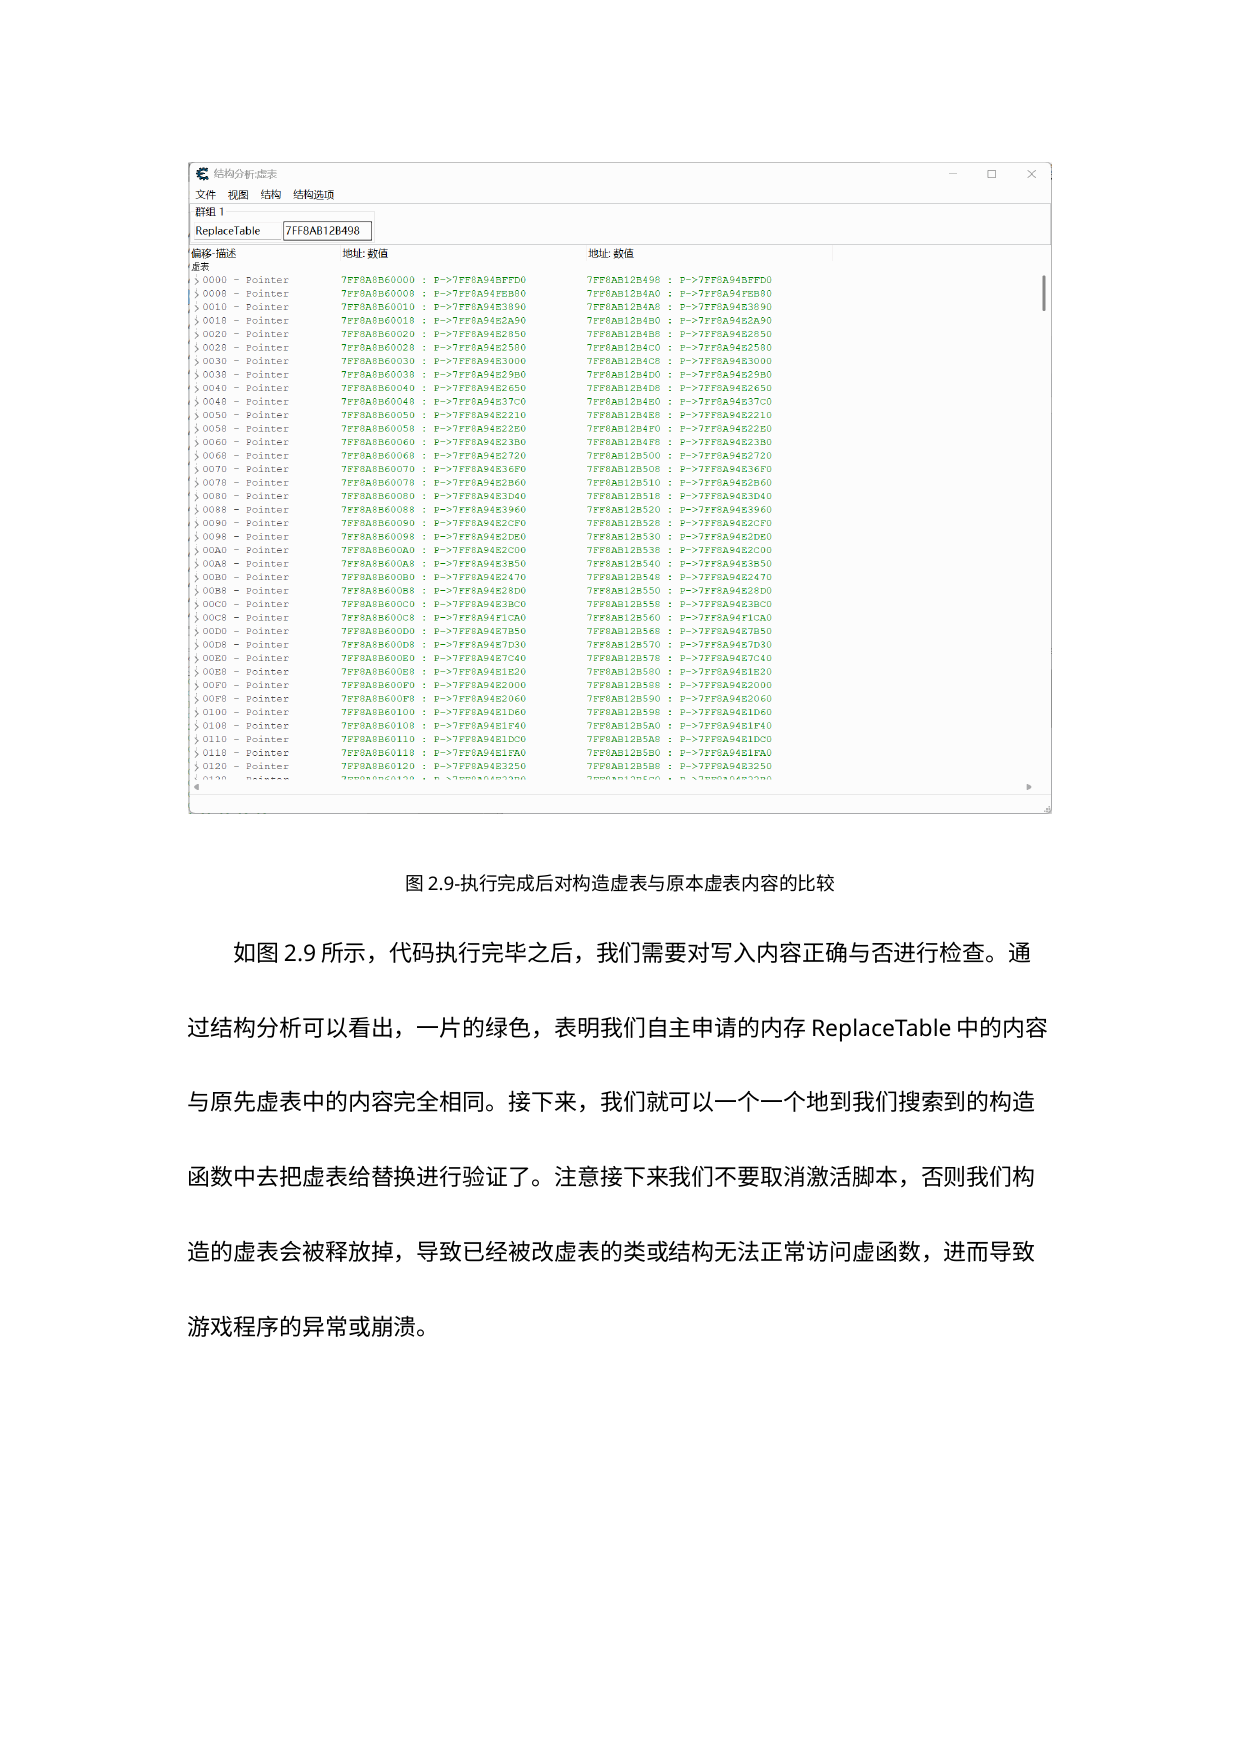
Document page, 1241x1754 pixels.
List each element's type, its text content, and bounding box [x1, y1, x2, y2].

text 如图2.9所示，代码执行完毕之后，我们需要对写入内容正确与否进行检查。通过结构分析可以看出，一片的绿色，表明我们自主申请的内存ReplaceTable中的内容与原先虚表中的内容完全相同。接下来，我们就可以一个一个地到我们搜索到的构造函数中去把虚表给替换进行验证了。注意接下来我们不要取消激活脚本，否则我们构造的虚表会被释放掉，导致已经被改虚表的类或结构无法正常访问虚函数，进而导致游戏程序的异常或崩溃。 [187, 919, 1053, 1357]
text 图2.9-执行完成后对构造虚表与原本虚表内容的比较 [187, 866, 1053, 898]
picture [188, 162, 1052, 814]
